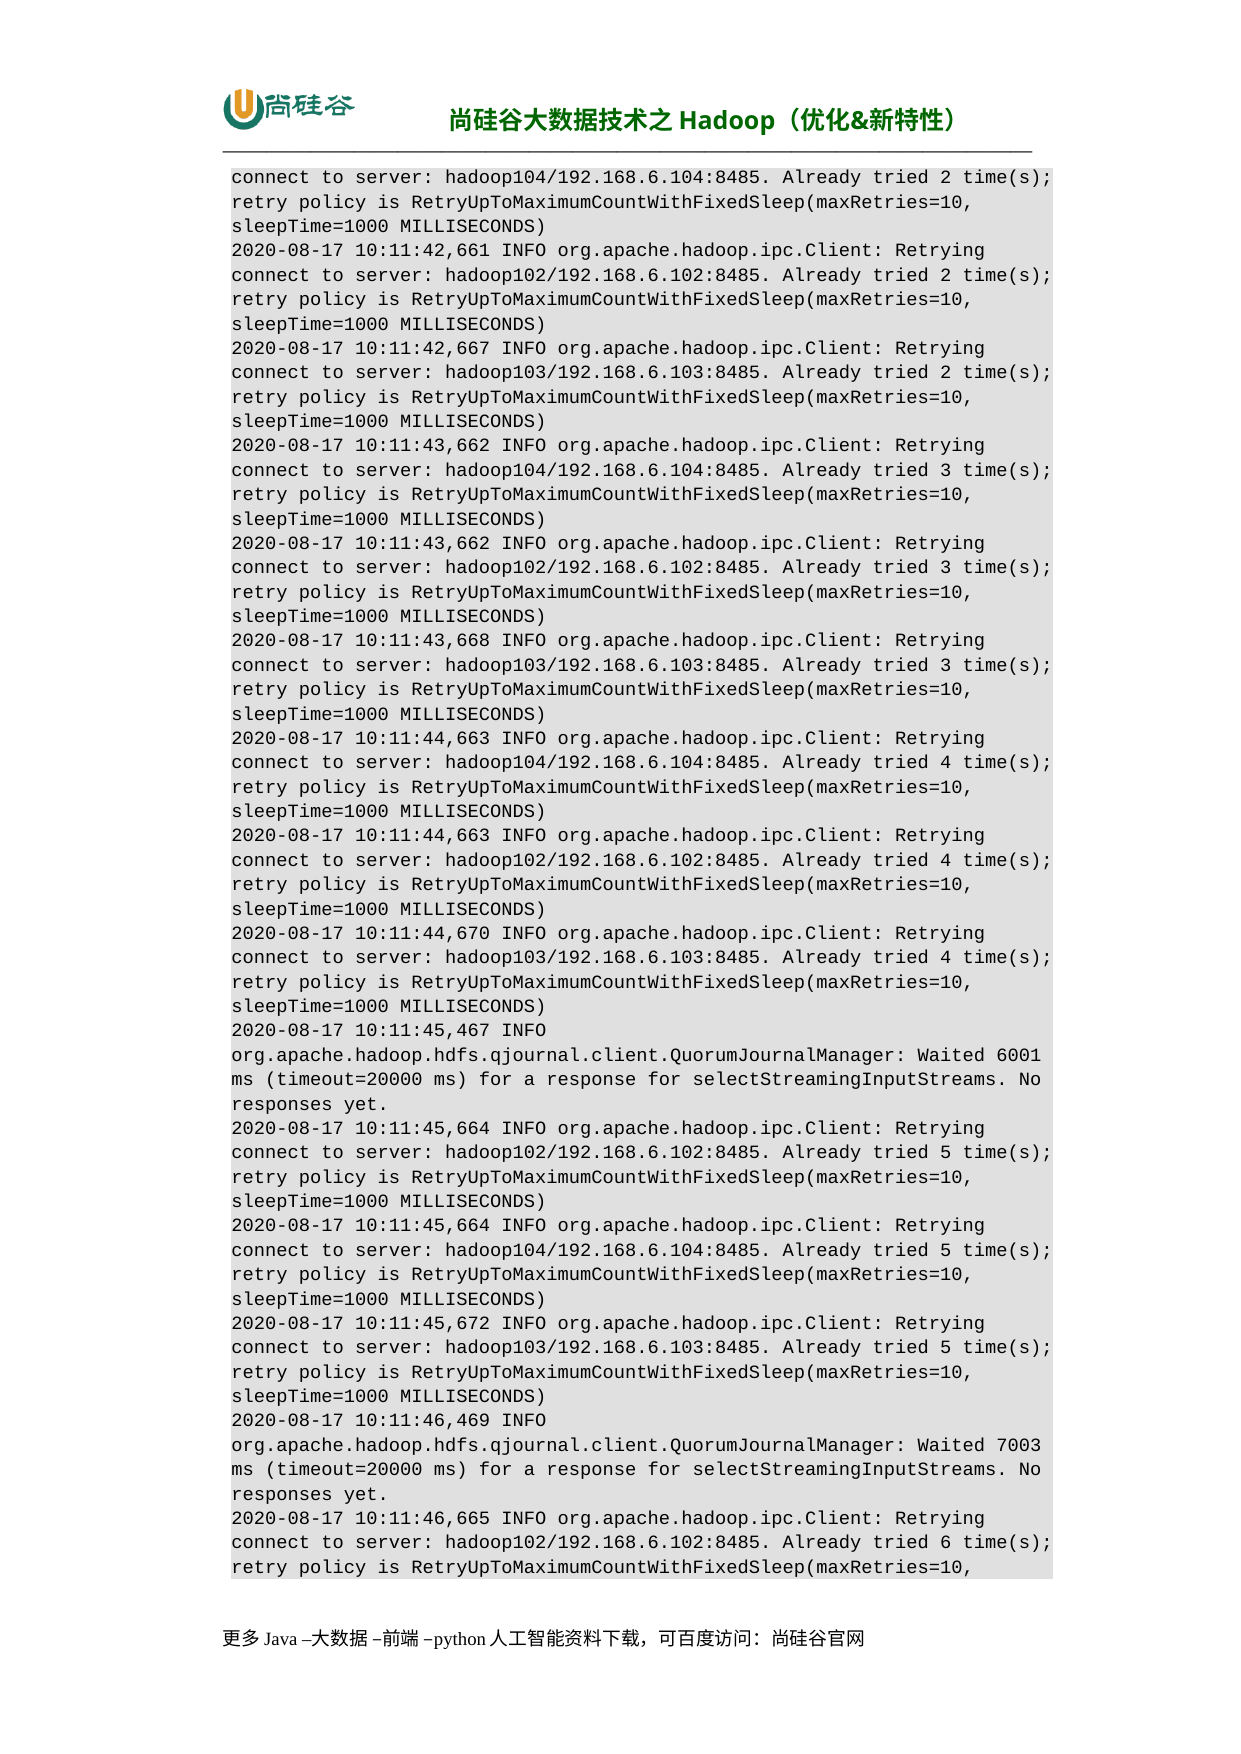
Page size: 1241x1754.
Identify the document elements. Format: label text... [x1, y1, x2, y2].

text 2020-08-17 10:11:43,668 INFO org.apache.hadoop.ipc.Client: Retrying connect to server: hadoop103/192.168.6.103:8485. Already tried 3 time(s); retry policy is RetryUpToMaximumCountWithFixedSleep(maxRetries=10, sleepTime=1000 MILLISECONDS) [231, 631, 1053, 726]
text 2020-08-17 10:11:43,662 INFO org.apache.hadoop.ipc.Client: Retrying connect to server: hadoop102/192.168.6.102:8485. Already tried 3 time(s); retry policy is RetryUpToMaximumCountWithFixedSleep(maxRetries=10, sleepTime=1000 MILLISECONDS) [231, 534, 1053, 628]
text 2020-08-17 10:11:44,663 INFO org.apache.hadoop.ipc.Client: Retrying connect to server: hadoop104/192.168.6.104:8485. Already tried 4 time(s); retry policy is RetryUpToMaximumCountWithFixedSleep(maxRetries=10, sleepTime=1000 MILLISECONDS) [231, 729, 1053, 823]
text 2020-08-17 10:11:45,664 INFO org.apache.hadoop.ipc.Client: Retrying connect to server: hadoop102/192.168.6.102:8485. Already tried 5 time(s); retry policy is RetryUpToMaximumCountWithFixedSleep(maxRetries=10, sleepTime=1000 MILLISECONDS) [231, 1119, 1053, 1213]
text 2020-08-17 10:11:42,667 INFO org.apache.hadoop.ipc.Client: Retrying connect to server: hadoop103/192.168.6.103:8485. Already tried 2 time(s); retry policy is RetryUpToMaximumCountWithFixedSleep(maxRetries=10, sleepTime=1000 MILLISECONDS) [231, 339, 1053, 433]
text 2020-08-17 10:11:44,670 INFO org.apache.hadoop.ipc.Client: Retrying connect to server: hadoop103/192.168.6.103:8485. Already tried 4 time(s); retry policy is RetryUpToMaximumCountWithFixedSleep(maxRetries=10, sleepTime=1000 MILLISECONDS) [231, 924, 1053, 1018]
text 2020-08-17 10:11:45,672 INFO org.apache.hadoop.ipc.Client: Retrying connect to server: hadoop103/192.168.6.103:8485. Already tried 5 time(s); retry policy is RetryUpToMaximumCountWithFixedSleep(maxRetries=10, sleepTime=1000 MILLISECONDS) [231, 1314, 1053, 1408]
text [231, 168, 1053, 238]
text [231, 1509, 1053, 1579]
text 2020-08-17 10:11:45,467 INFO org.apache.hadoop.hdfs.qjournal.client.QuorumJournalManager: Waited 6001 ms (timeout=20000 ms) for a response for selectStreamingInputStreams. No responses yet. [231, 1021, 1053, 1116]
picture [222, 88, 356, 130]
text 2020-08-17 10:11:43,662 INFO org.apache.hadoop.ipc.Client: Retrying connect to server: hadoop104/192.168.6.104:8485. Already tried 3 time(s); retry policy is RetryUpToMaximumCountWithFixedSleep(maxRetries=10, sleepTime=1000 MILLISECONDS) [231, 436, 1053, 531]
text 2020-08-17 10:11:45,664 INFO org.apache.hadoop.ipc.Client: Retrying connect to server: hadoop104/192.168.6.104:8485. Already tried 5 time(s); retry policy is RetryUpToMaximumCountWithFixedSleep(maxRetries=10, sleepTime=1000 MILLISECONDS) [231, 1216, 1053, 1311]
text 2020-08-17 10:11:44,663 INFO org.apache.hadoop.ipc.Client: Retrying connect to server: hadoop102/192.168.6.102:8485. Already tried 4 time(s); retry policy is RetryUpToMaximumCountWithFixedSleep(maxRetries=10, sleepTime=1000 MILLISECONDS) [231, 826, 1053, 921]
text 2020-08-17 10:11:42,661 INFO org.apache.hadoop.ipc.Client: Retrying connect to server: hadoop102/192.168.6.102:8485. Already tried 2 time(s); retry policy is RetryUpToMaximumCountWithFixedSleep(maxRetries=10, sleepTime=1000 MILLISECONDS) [231, 241, 1053, 336]
text 2020-08-17 10:11:46,469 INFO org.apache.hadoop.hdfs.qjournal.client.QuorumJournalManager: Waited 7003 ms (timeout=20000 ms) for a response for selectStreamingInputStreams. No responses yet. [231, 1411, 1053, 1506]
